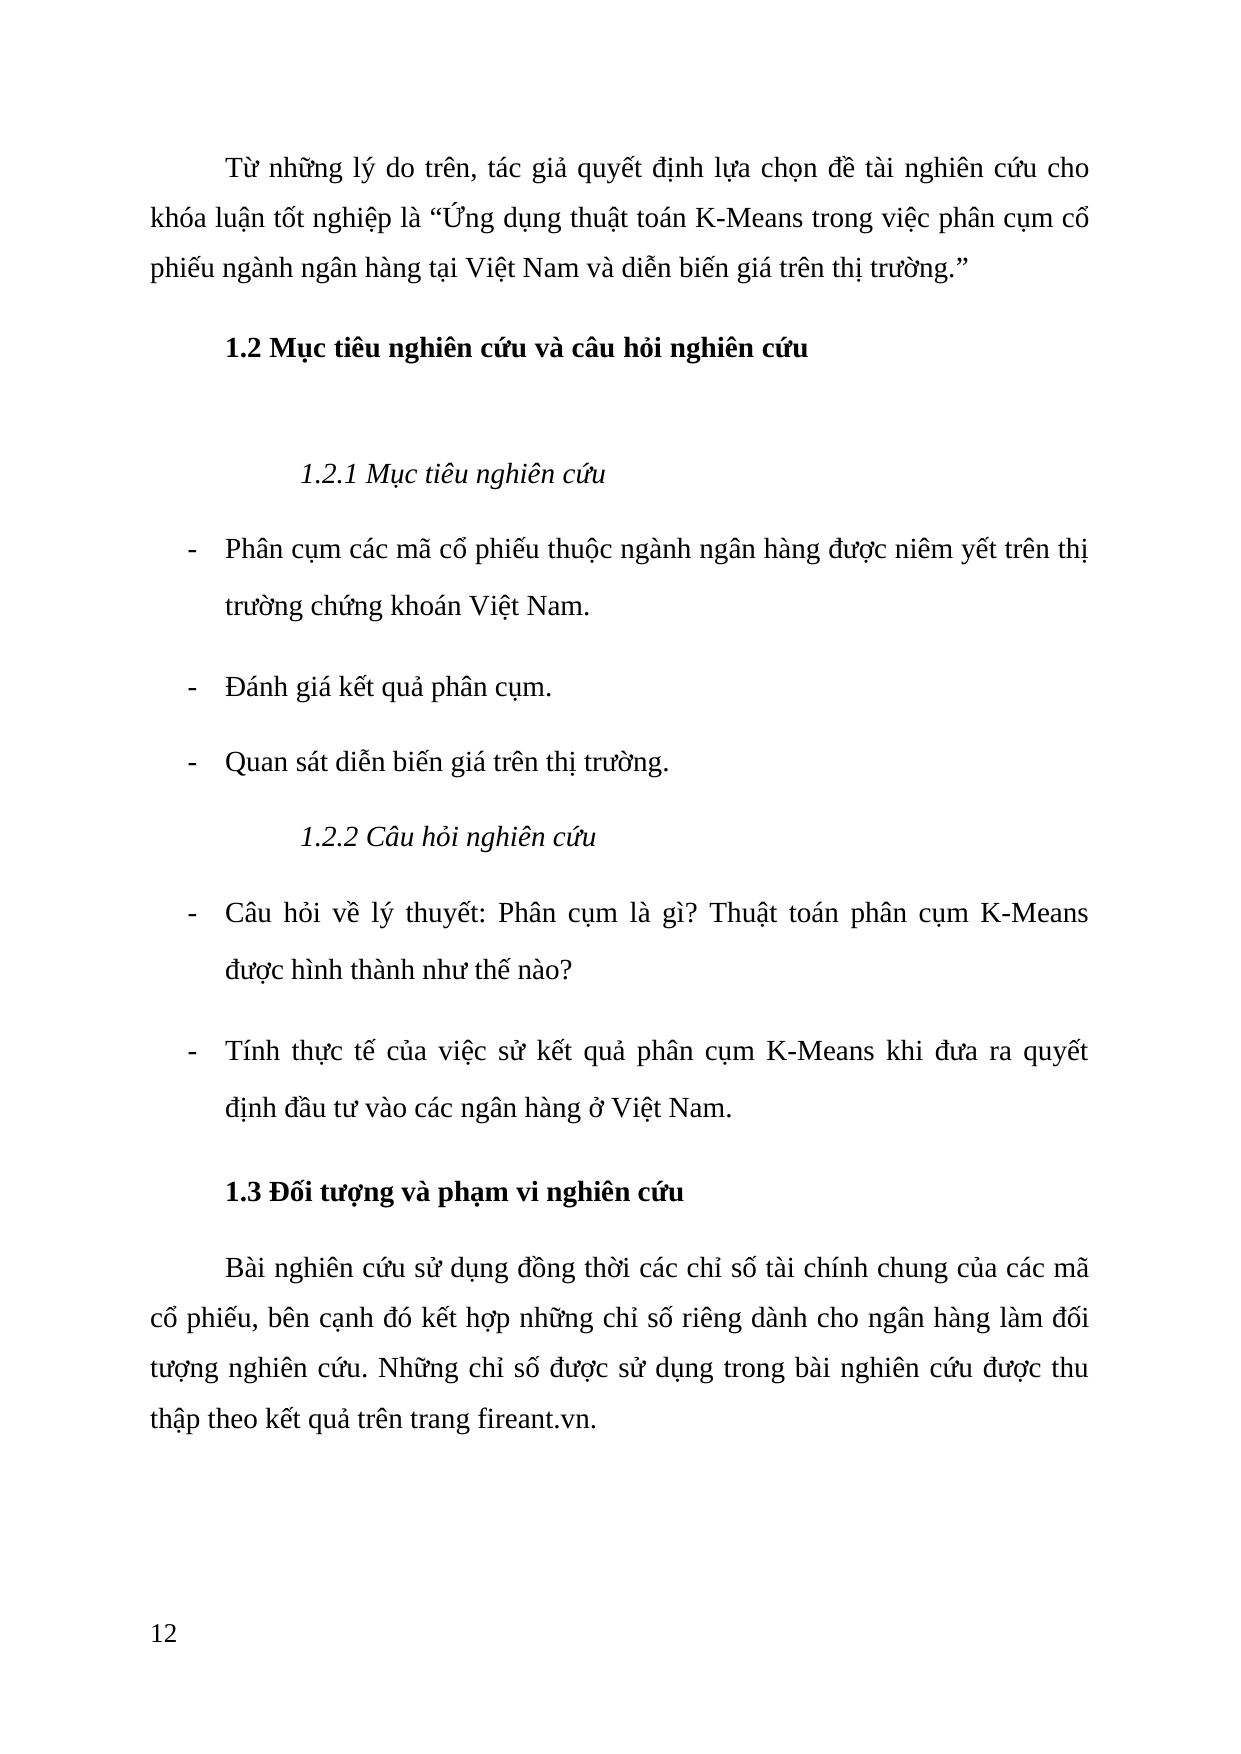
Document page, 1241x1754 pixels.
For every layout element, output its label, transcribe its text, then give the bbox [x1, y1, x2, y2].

text Bài nghiên cứu sử dụng đồng thời các chỉ số tài chính chung của các mã cổ phiếu, bên cạnh đó kết hợp những chỉ số riêng dành cho ngân hàng làm đối tượng nghiên cứu. Những chỉ số được sử dụng trong bài nghiên cứu được thu thập theo kết quả trên trang fireant.vn. [150, 1250, 1090, 1434]
subtitle 1.3 Đối tượng và phạm vi nghiên cứu [225, 1174, 1090, 1208]
list Phân cụm các mã cổ phiếu thuộc ngành ngân hàng được niêm yết trên thị trường chứng khoán Việt Nam. [187, 531, 1090, 624]
list Câu hỏi về lý thuyết: Phân cụm là gì? Thuật toán phân cụm K-Means được hình thành như thế nào? [187, 895, 1090, 988]
list Tính thực tế của việc sử kết quả phân cụm K-Means khi đưa ra quyết định đầu tư vào các ngân hàng ở Việt Nam. [187, 1033, 1090, 1126]
subtitle 1.2.2 Câu hỏi nghiên cứu [300, 819, 1090, 853]
list Đánh giá kết quả phân cụm. [187, 669, 1090, 702]
text Từ những lý do trên, tác giả quyết định lựa chọn đề tài nghiên cứu cho khóa luận tốt nghiệp là “Ứng dụng thuật toán K-Means trong việc phân cụm cổ phiếu ngành ngân hàng tại Việt Nam và diễn biến giá trên thị trường.” [150, 150, 1090, 284]
list Quan sát diễn biến giá trên thị trường. [187, 744, 1090, 778]
subtitle 1.2 Mục tiêu nghiên cứu và câu hỏi nghiên cứu [225, 330, 1090, 414]
subtitle 1.2.1 Mục tiêu nghiên cứu [300, 456, 1090, 489]
